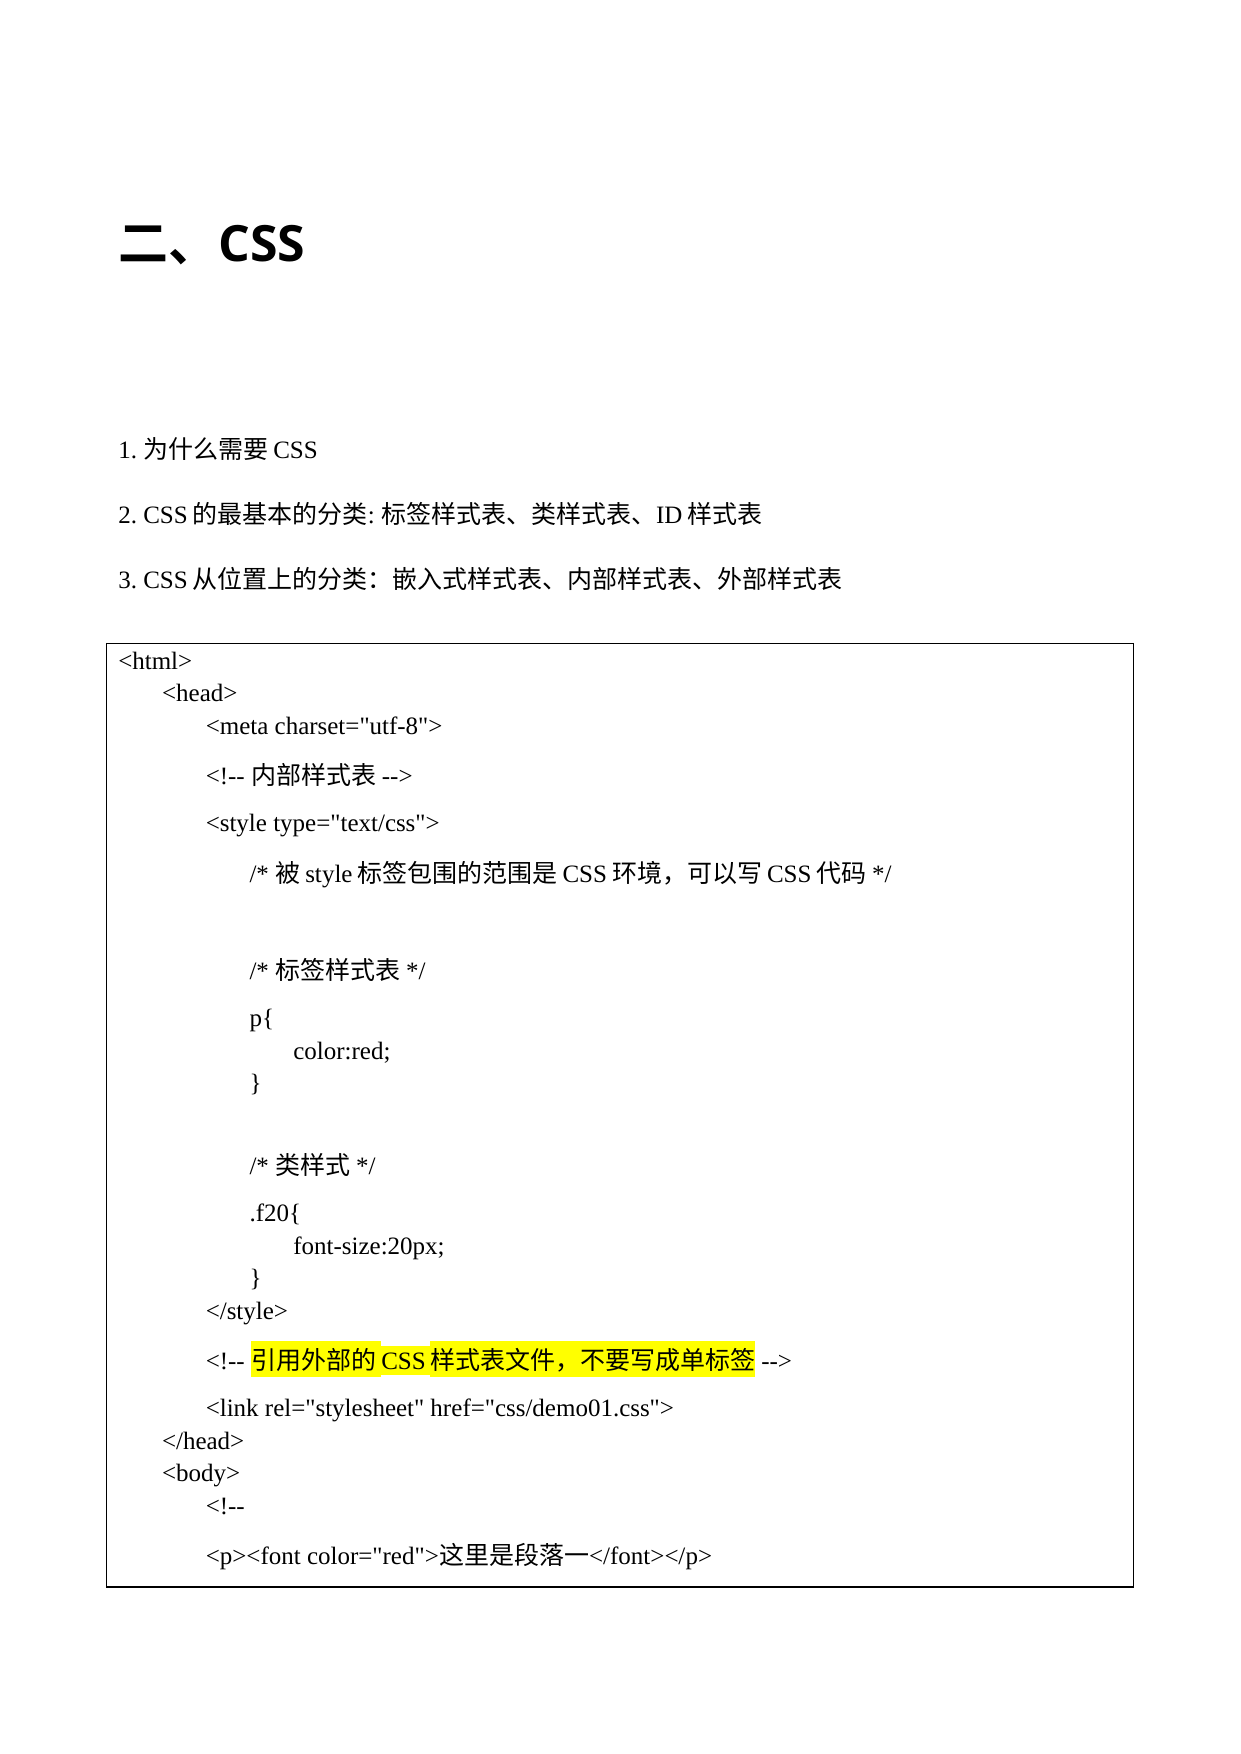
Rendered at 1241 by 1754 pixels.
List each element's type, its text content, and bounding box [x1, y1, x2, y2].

text 2. CSS的最基本的分类: 标签样式表、类样式表、ID样式表 [118, 480, 1122, 545]
subtitle 二、CSS [118, 191, 1122, 289]
text 1. 为什么需要CSS [118, 415, 1122, 480]
text 3. CSS从位置上的分类：嵌入式样式表、内部样式表、外部样式表 [118, 545, 1122, 610]
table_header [107, 644, 1133, 1586]
